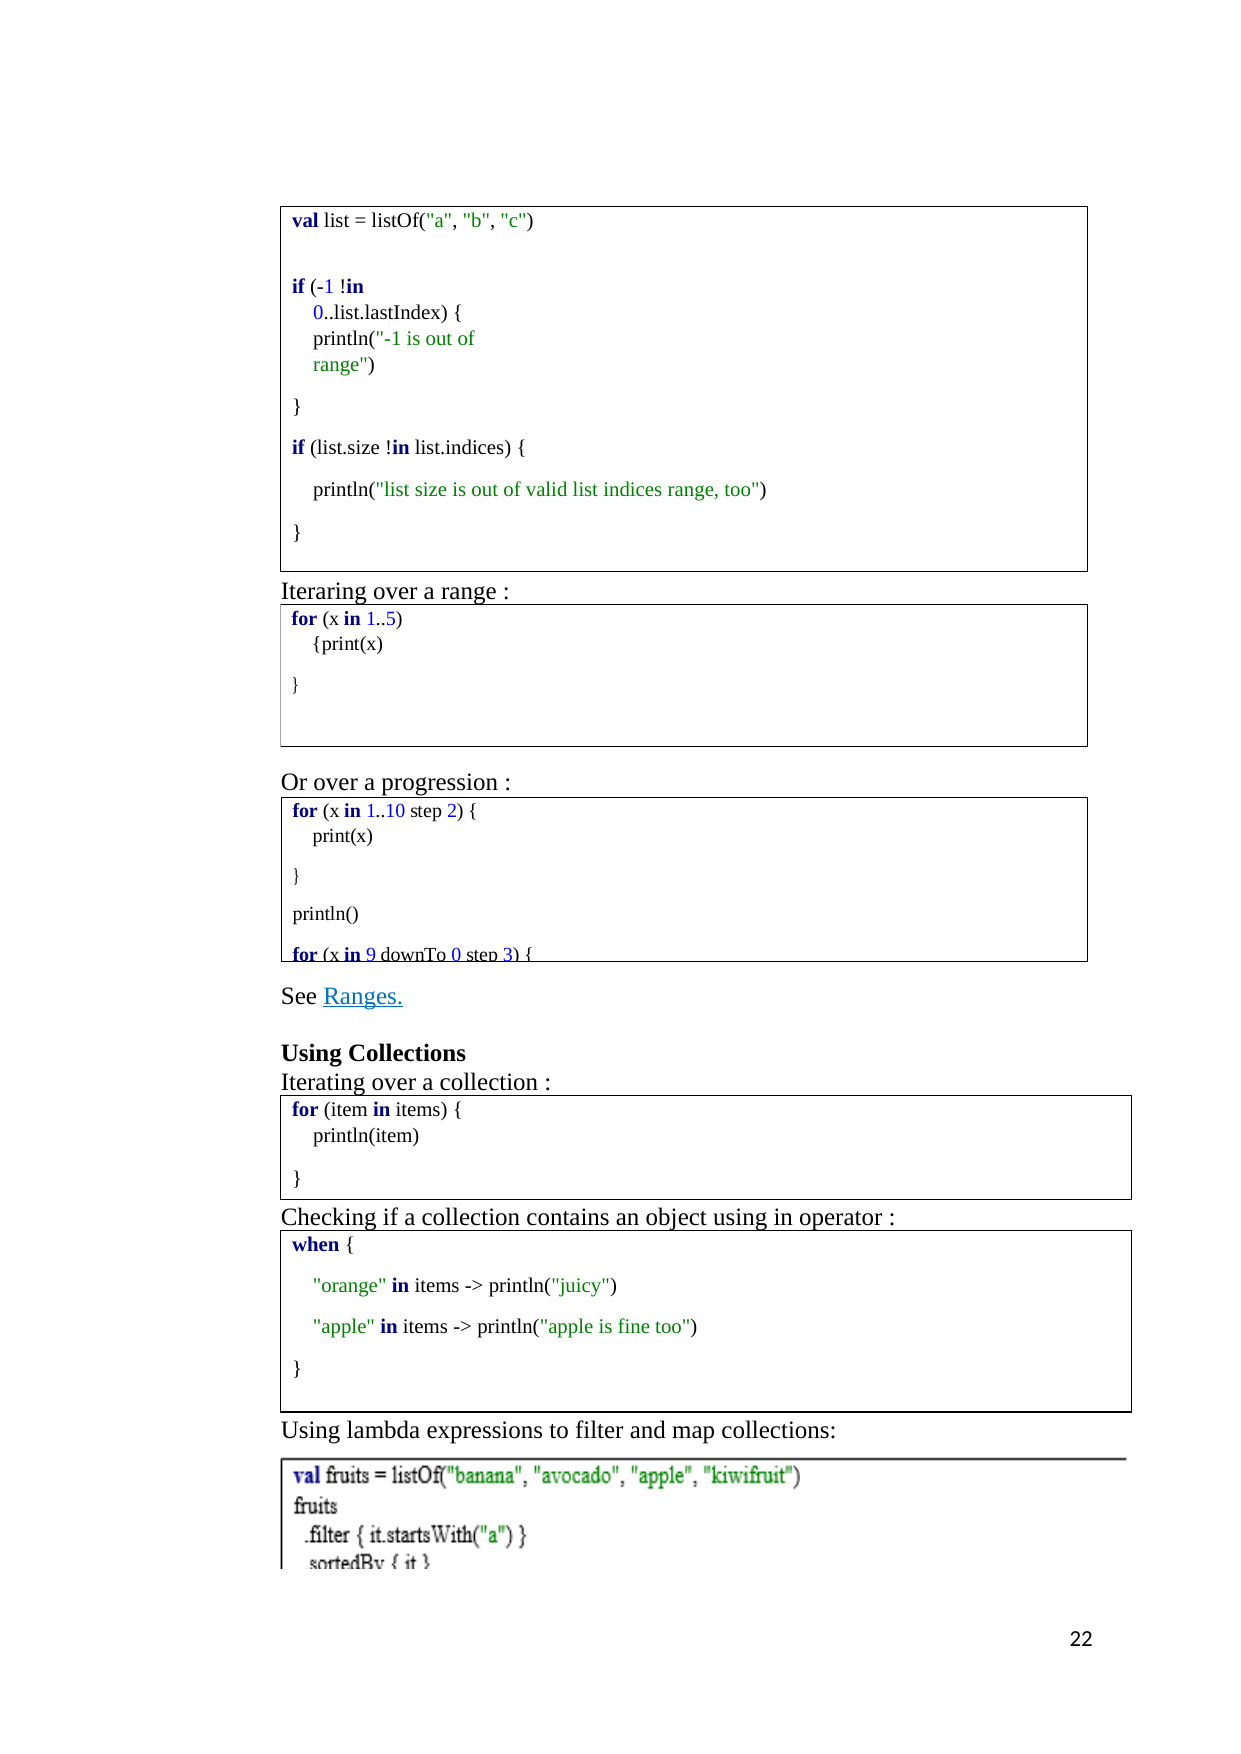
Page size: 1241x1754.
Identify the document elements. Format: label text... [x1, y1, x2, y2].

text Using Collections [281, 1038, 1092, 1067]
text Or over a progression : [281, 767, 1092, 796]
text Using lambda expressions to filter and map collections: [281, 1416, 1092, 1444]
text Iteraring over a range : [281, 576, 1092, 604]
text Iterating over a collection : [281, 1067, 1092, 1095]
picture [279, 1457, 1127, 1569]
text Checking if a collection contains an object using in operator : [281, 1202, 1092, 1230]
text See Ranges. [281, 981, 1092, 1009]
